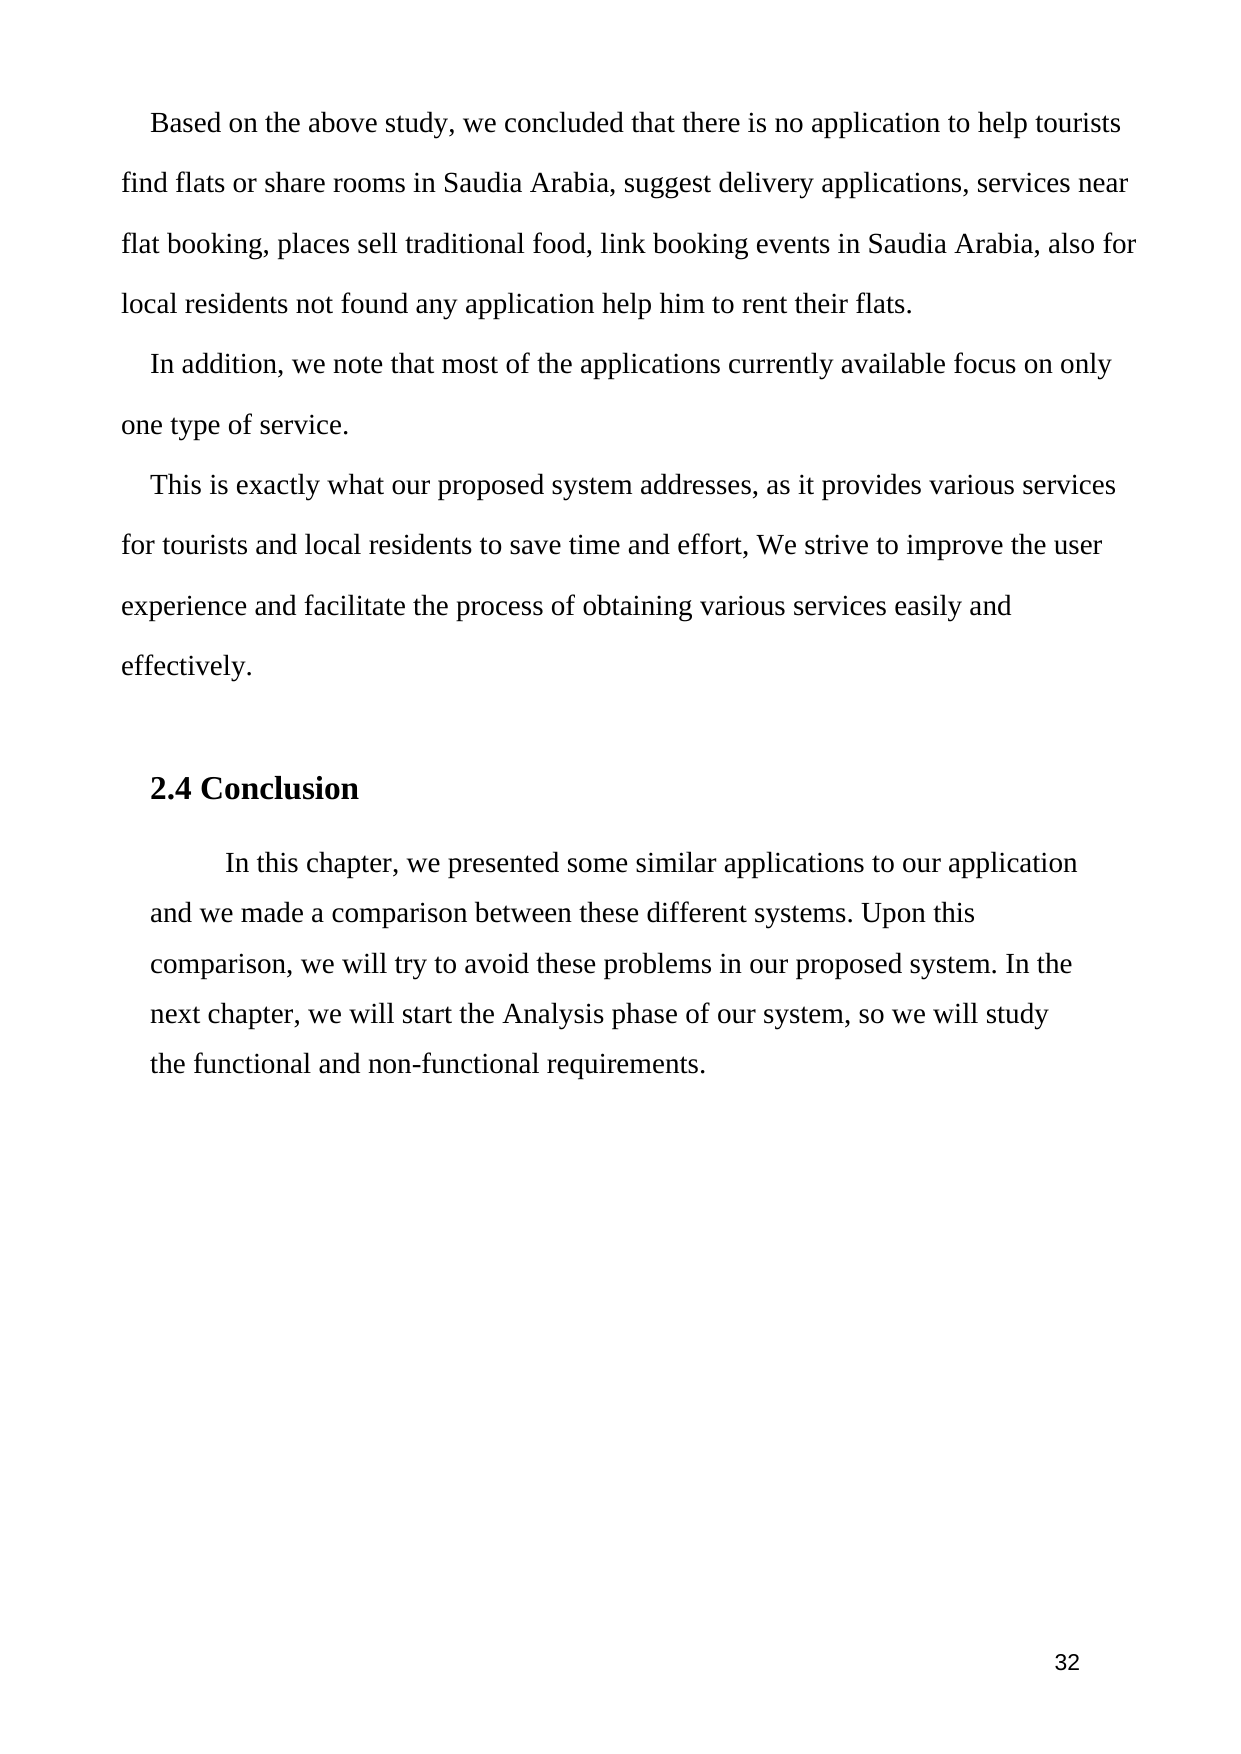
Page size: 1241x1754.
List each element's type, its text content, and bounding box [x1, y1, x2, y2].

text This is exactly what our proposed system addresses, as it provides various services for tourists and local residents to save time and effort, We strive to improve the user experience and facilitate the process of obtaining various services easily and effectively. [121, 467, 1142, 682]
text Based on the above study, we concluded that there is no application to help tourists find flats or share rooms in Saudia Arabia, suggest delivery applications, services near flat booking, places sell traditional food, link booking events in Saudia Arabia, also for local residents not found any application help him to rent their flats. [121, 105, 1142, 320]
text In addition, we note that most of the applications currently available focus on only one type of service. [121, 346, 1142, 440]
text 2.4 Conclusion [150, 769, 1080, 807]
text In this chapter, we presented some similar applications to our application and we made a comparison between these different systems. Upon this comparison, we will try to avoid these problems in our proposed system. In the next chapter, we will start the Analysis phase of our system, so we will study the functional and non-functional requirements. [150, 845, 1080, 1080]
